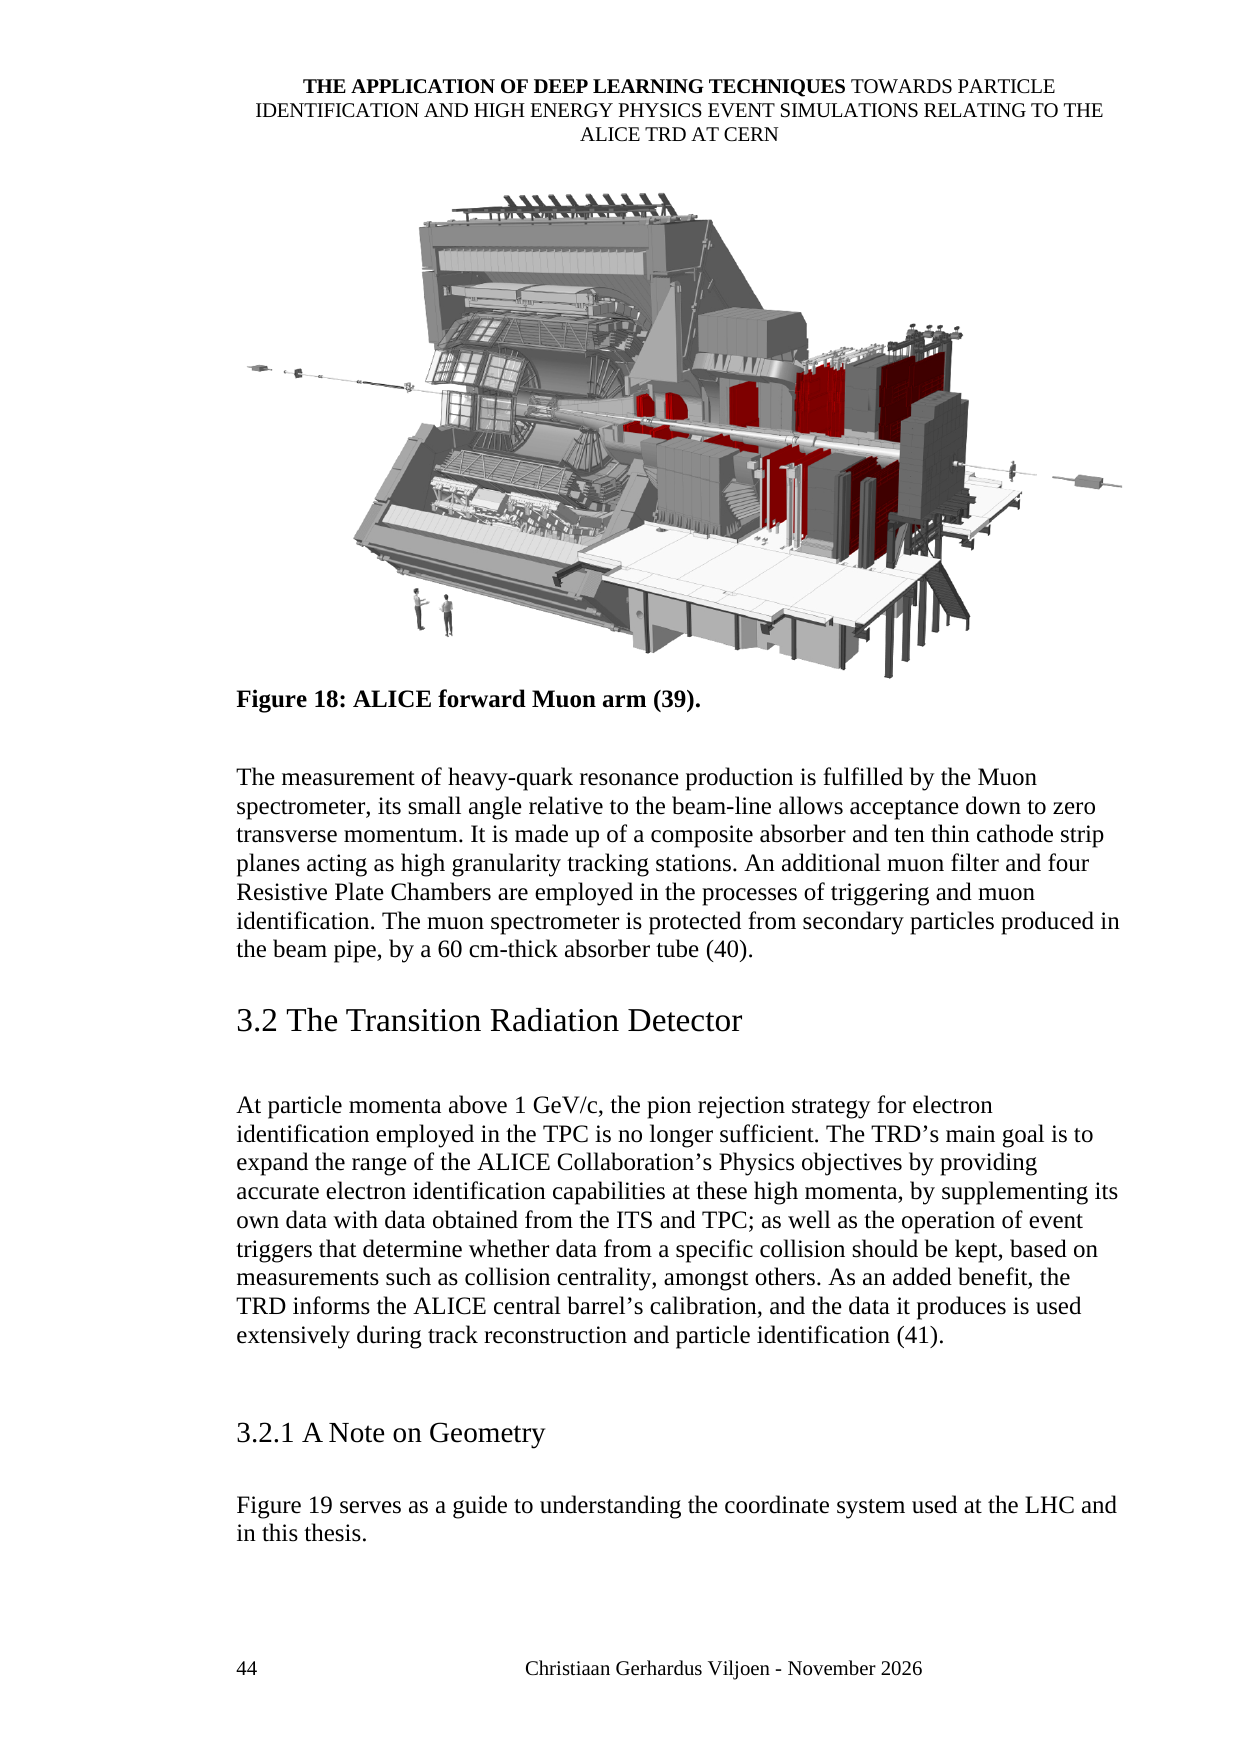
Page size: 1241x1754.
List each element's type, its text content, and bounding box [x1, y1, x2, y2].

text The measurement of heavy-quark resonance production is fulfilled by the Muon spectrometer, its small angle relative to the beam-line allows acceptance down to zero transverse momentum. It is made up of a composite absorber and ten thin cathode strip planes acting as high granularity tracking stations. An additional muon filter and four Resistive Plate Chambers are employed in the processes of triggering and muon identification. The muon spectrometer is protected from secondary particles produced in the beam pipe, by a 60 cm-thick absorber tube . [236, 762, 1122, 963]
subtitle The Transition Radiation Detector [236, 1001, 1122, 1039]
picture [236, 183, 1123, 684]
text Figure 18: ALICE forward Muon arm . [236, 684, 1122, 712]
text At particle momenta above 1 GeV/c, the pion rejection strategy for electron identification employed in the TPC is no longer sufficient. The TRD’s main goal is to expand the range of the ALICE Collaboration’s Physics objectives by providing accurate electron identification capabilities at these high momenta, by supplementing its own data with data obtained from the ITS and TPC; as well as the operation of event triggers that determine whether data from a specific collision should be kept, based on measurements such as collision centrality, amongst others. As an added benefit, the TRD informs the ALICE central barrel’s calibration, and the data it produces is used extensively during track reconstruction and particle identification . [236, 1090, 1122, 1349]
subtitle A Note on Geometry [236, 1415, 1122, 1448]
text Figure 19 serves as a guide to understanding the coordinate system used at the LHC and in this thesis. [236, 1490, 1122, 1547]
